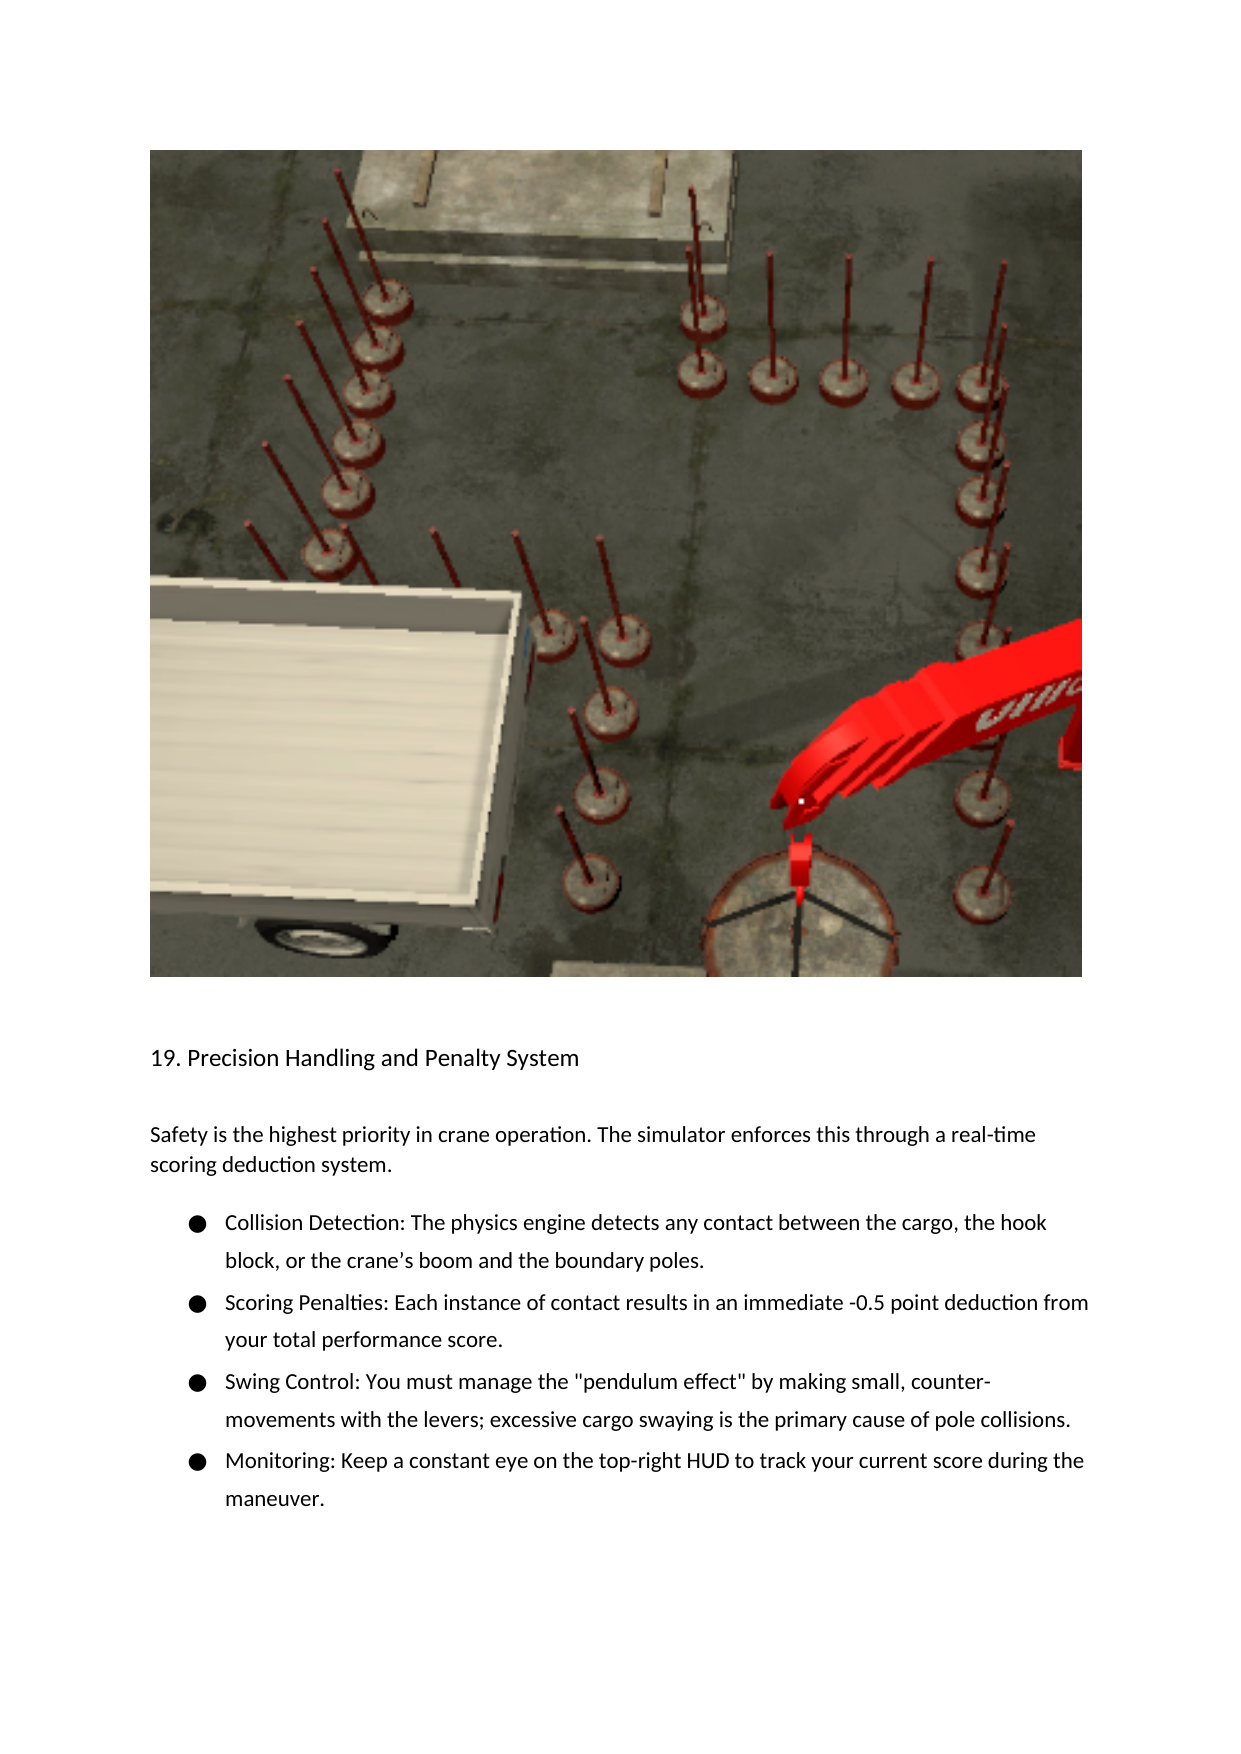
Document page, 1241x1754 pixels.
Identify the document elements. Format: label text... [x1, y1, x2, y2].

list Scoring Penalties: Each instance of contact results in an immediate -0.5 point deduction from your total performance score. [187, 1276, 1093, 1353]
text Safety is the highest priority in crane operation. The simulator enforces this through a real-time scoring deduction system. [150, 1120, 1093, 1178]
subtitle 19. Precision Handling and Penalty System [150, 1042, 1093, 1073]
list Swing Control: You must manage the "pendulum effect" by making small, counter-movements with the levers; excessive cargo swaying is the primary cause of pole collisions. [187, 1356, 1093, 1433]
list Monitoring: Keep a constant eye on the top-right HUD to track your current score during the maneuver. [187, 1435, 1093, 1512]
list Collision Detection: The physics engine detects any contact between the cargo, the hook block, or the crane’s boom and the boundary poles. [187, 1197, 1093, 1274]
picture [150, 150, 1082, 977]
